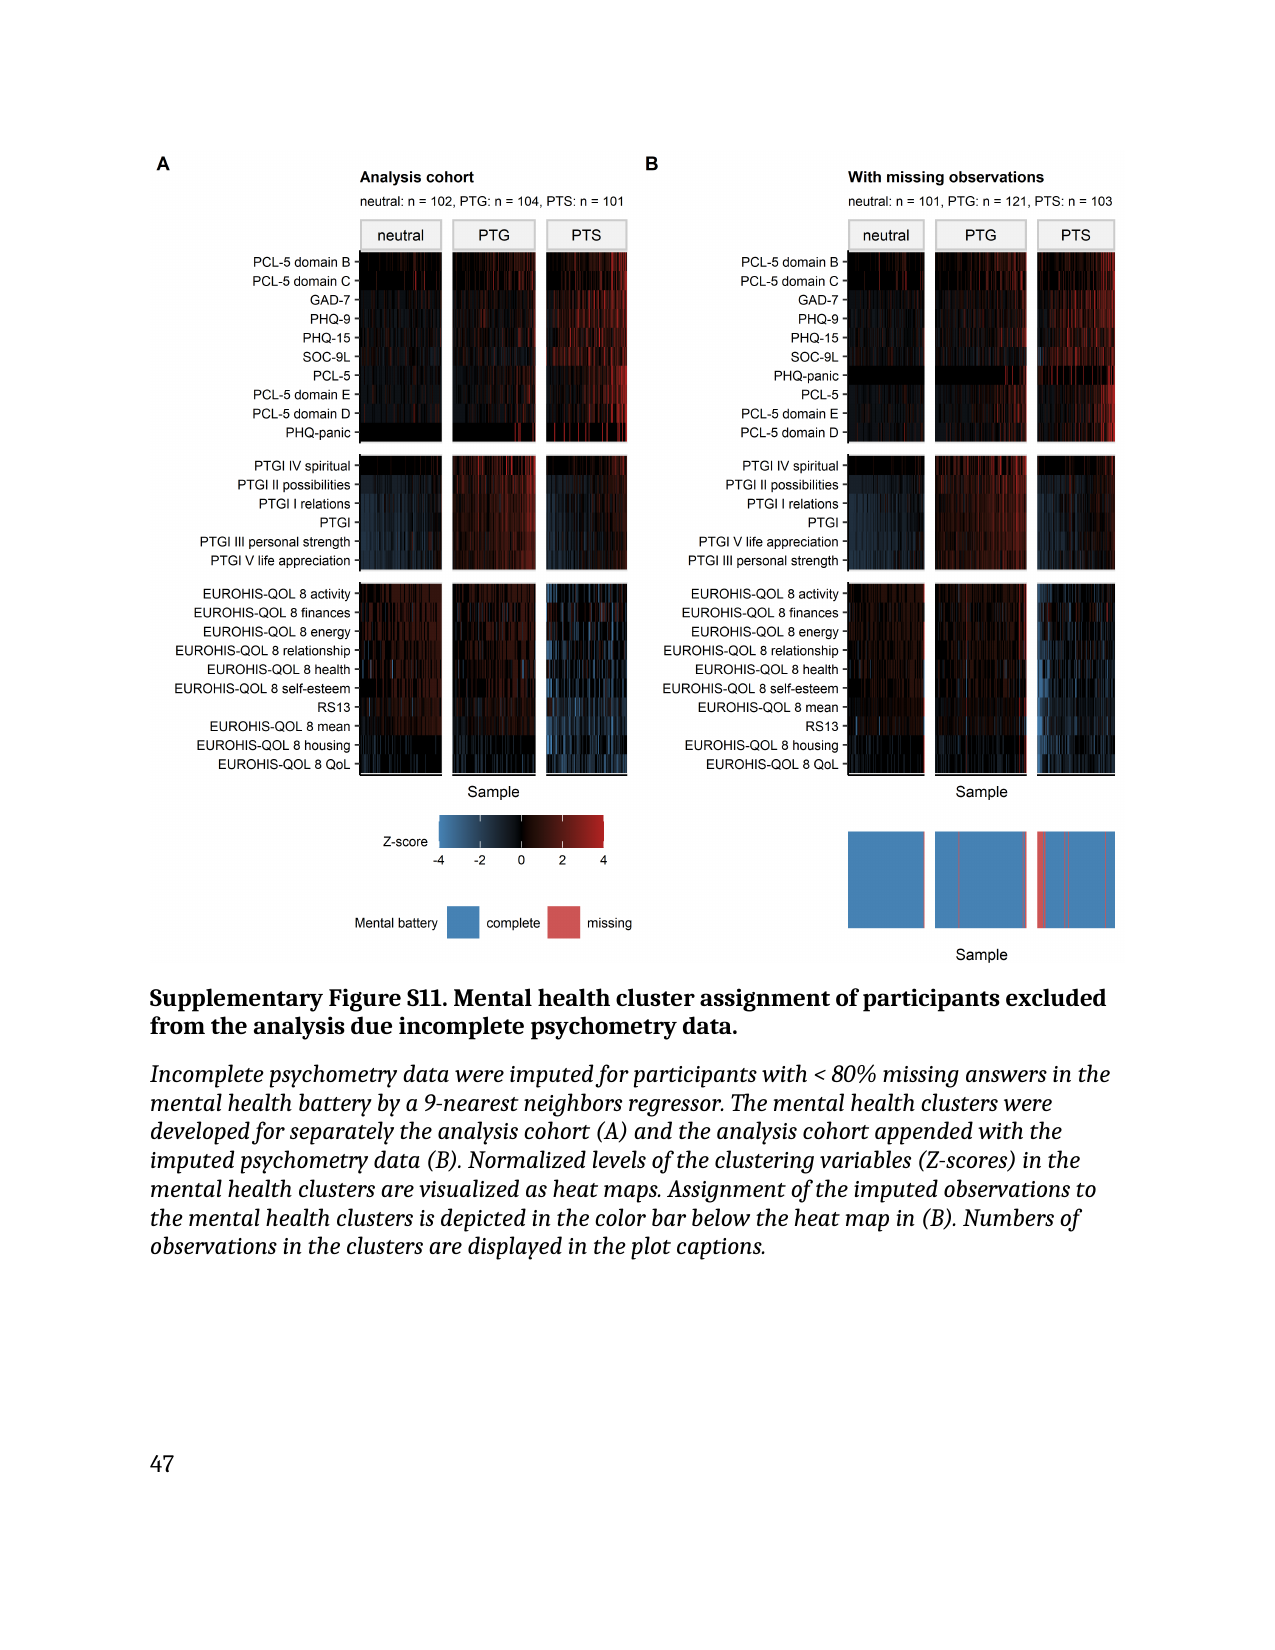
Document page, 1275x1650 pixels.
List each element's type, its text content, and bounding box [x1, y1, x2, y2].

text Supplementary Figure S11. Mental health cluster assignment of participants excluded from the analysis due incomplete psychometry data. [150, 983, 1125, 1041]
text Incomplete psychometry data were imputed for participants with < 80% missing answers in the mental health battery by a 9-nearest neighbors regressor. The mental health clusters were developed for separately the analysis cohort (A) and the analysis cohort appended with the imputed psychometry data (B). Normalized levels of the clustering variables (Z-scores) in the mental health clusters are visualized as heat maps. Assignment of the imputed observations to the mental health clusters is depicted in the color bar below the heat map in (B). Numbers of observations in the clusters are displayed in the plot captions. [150, 1060, 1125, 1261]
picture [150, 150, 1125, 963]
